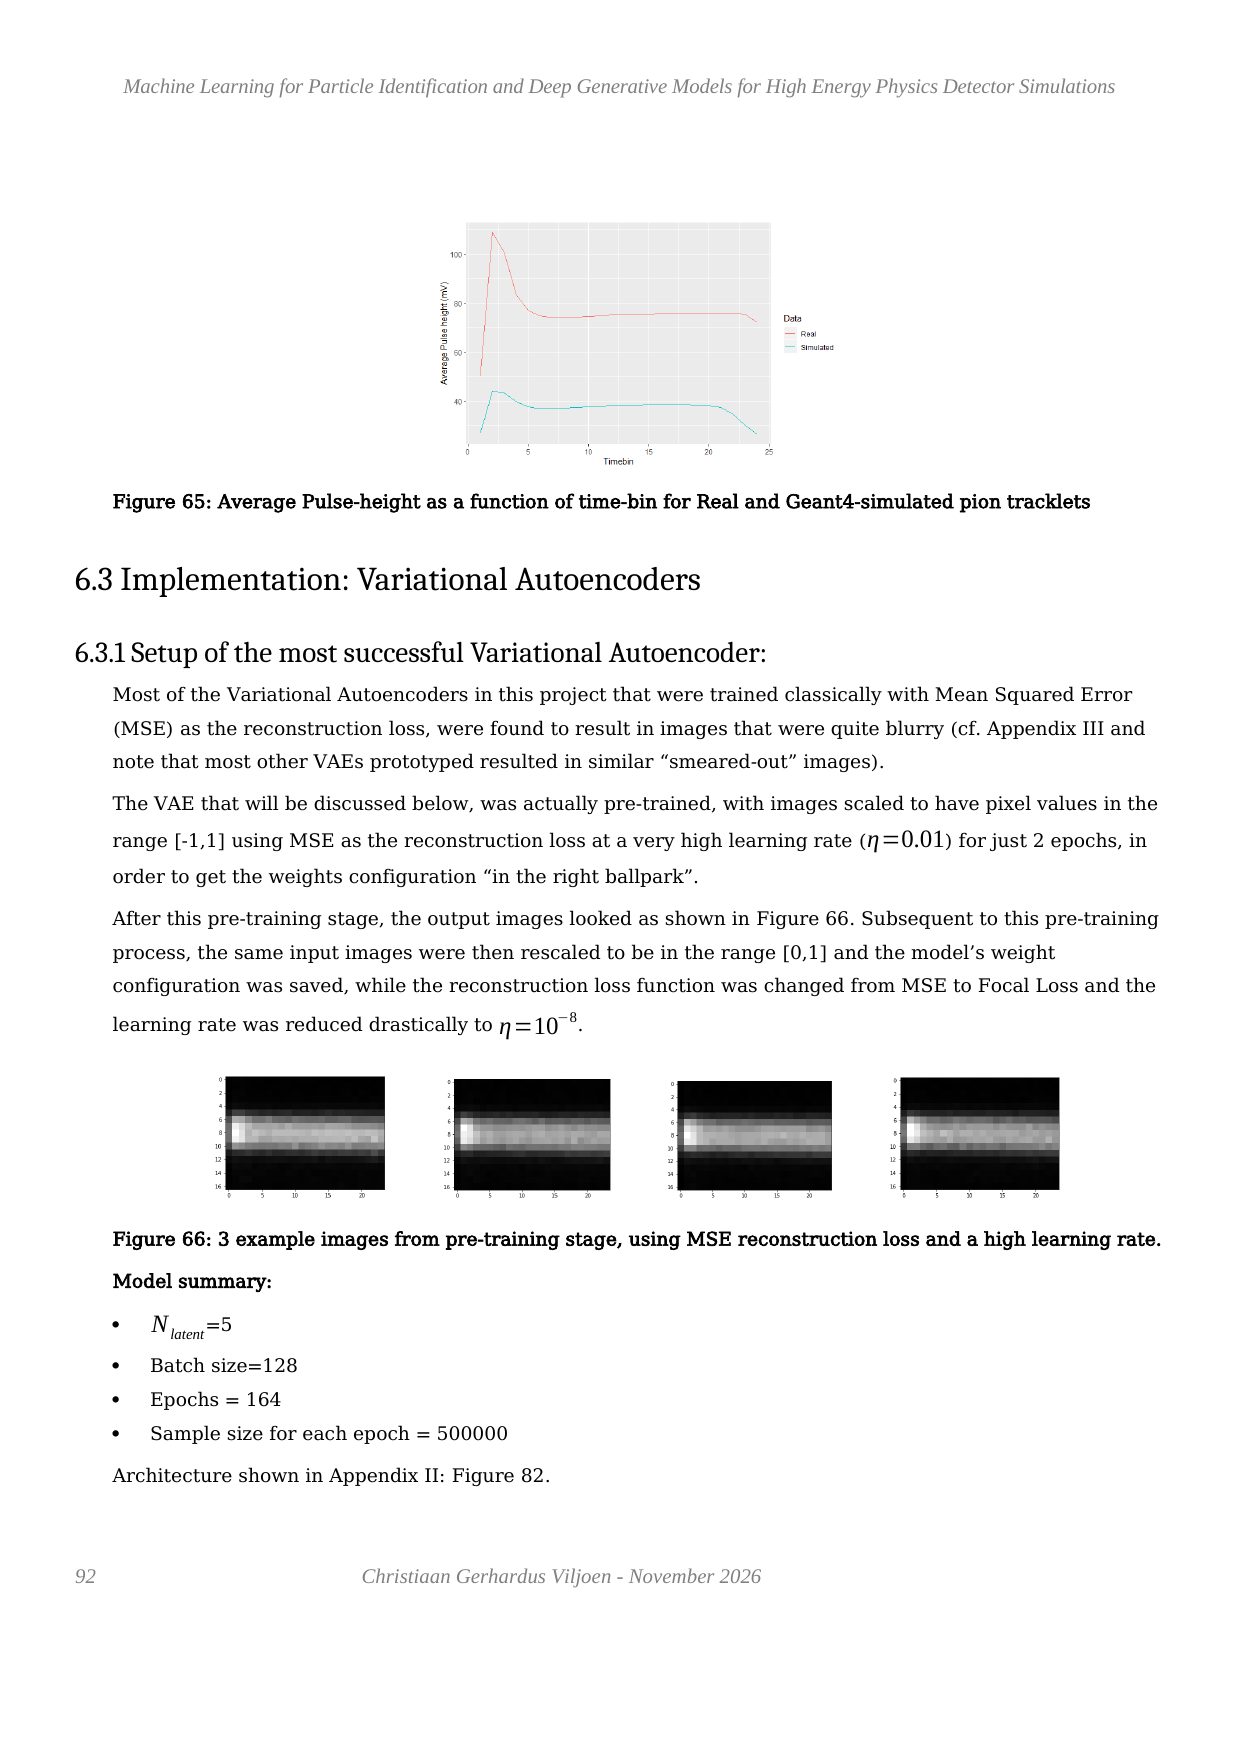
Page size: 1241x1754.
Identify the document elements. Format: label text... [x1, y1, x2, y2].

text Architecture shown in Appendix II: Figure 82. [112, 1464, 1165, 1487]
picture [190, 1058, 414, 1208]
text Most of the Variational Autoencoders in this project that were trained classically with Mean Squared Error (MSE) as the reconstruction loss, were found to result in images that were quite blurry (cf. Appendix III and note that most other VAEs prototyped resulted in similar “smeared-out” images). [112, 682, 1165, 772]
subtitle Implementation: Variational Autoencoders [75, 561, 1165, 599]
list =5 [112, 1311, 1165, 1342]
list Batch size=128 [112, 1354, 1165, 1376]
text The VAE that will be discussed below, was actually pre-trained, with images scaled to have pixel values in the range [-1,1] using MSE as the reconstruction loss at a very high learning rate () for just 2 epochs, in order to get the weights configuration “in the right ballpark”. [112, 792, 1165, 887]
picture [419, 1061, 638, 1208]
list Epochs = 164 [112, 1388, 1165, 1411]
text Figure 65: Average Pulse-height as a function of time-bin for Real and Geant4-simulated pion tracklets [112, 489, 1165, 512]
subtitle Setup of the most successful Variational Autoencoder: [75, 636, 1165, 670]
text Figure 66: 3 example images from pre-training stage, using MSE reconstruction loss and a high learning rate. [112, 1227, 1165, 1249]
list Sample size for each epoch = 500000 [112, 1422, 1165, 1444]
text After this pre-training stage, the output images looked as shown in Figure 66. Subsequent to this pre-training process, the same input images were then rescaled to be in the range [0,1] and the model’s weight configuration was saved, while the reconstruction loss function was changed from MSE to Focal Loss and the learning rate was reduced drastically to . [112, 907, 1165, 1039]
picture [865, 1059, 1088, 1208]
picture [435, 219, 842, 470]
picture [643, 1063, 860, 1208]
text Model summary: [112, 1269, 1165, 1291]
